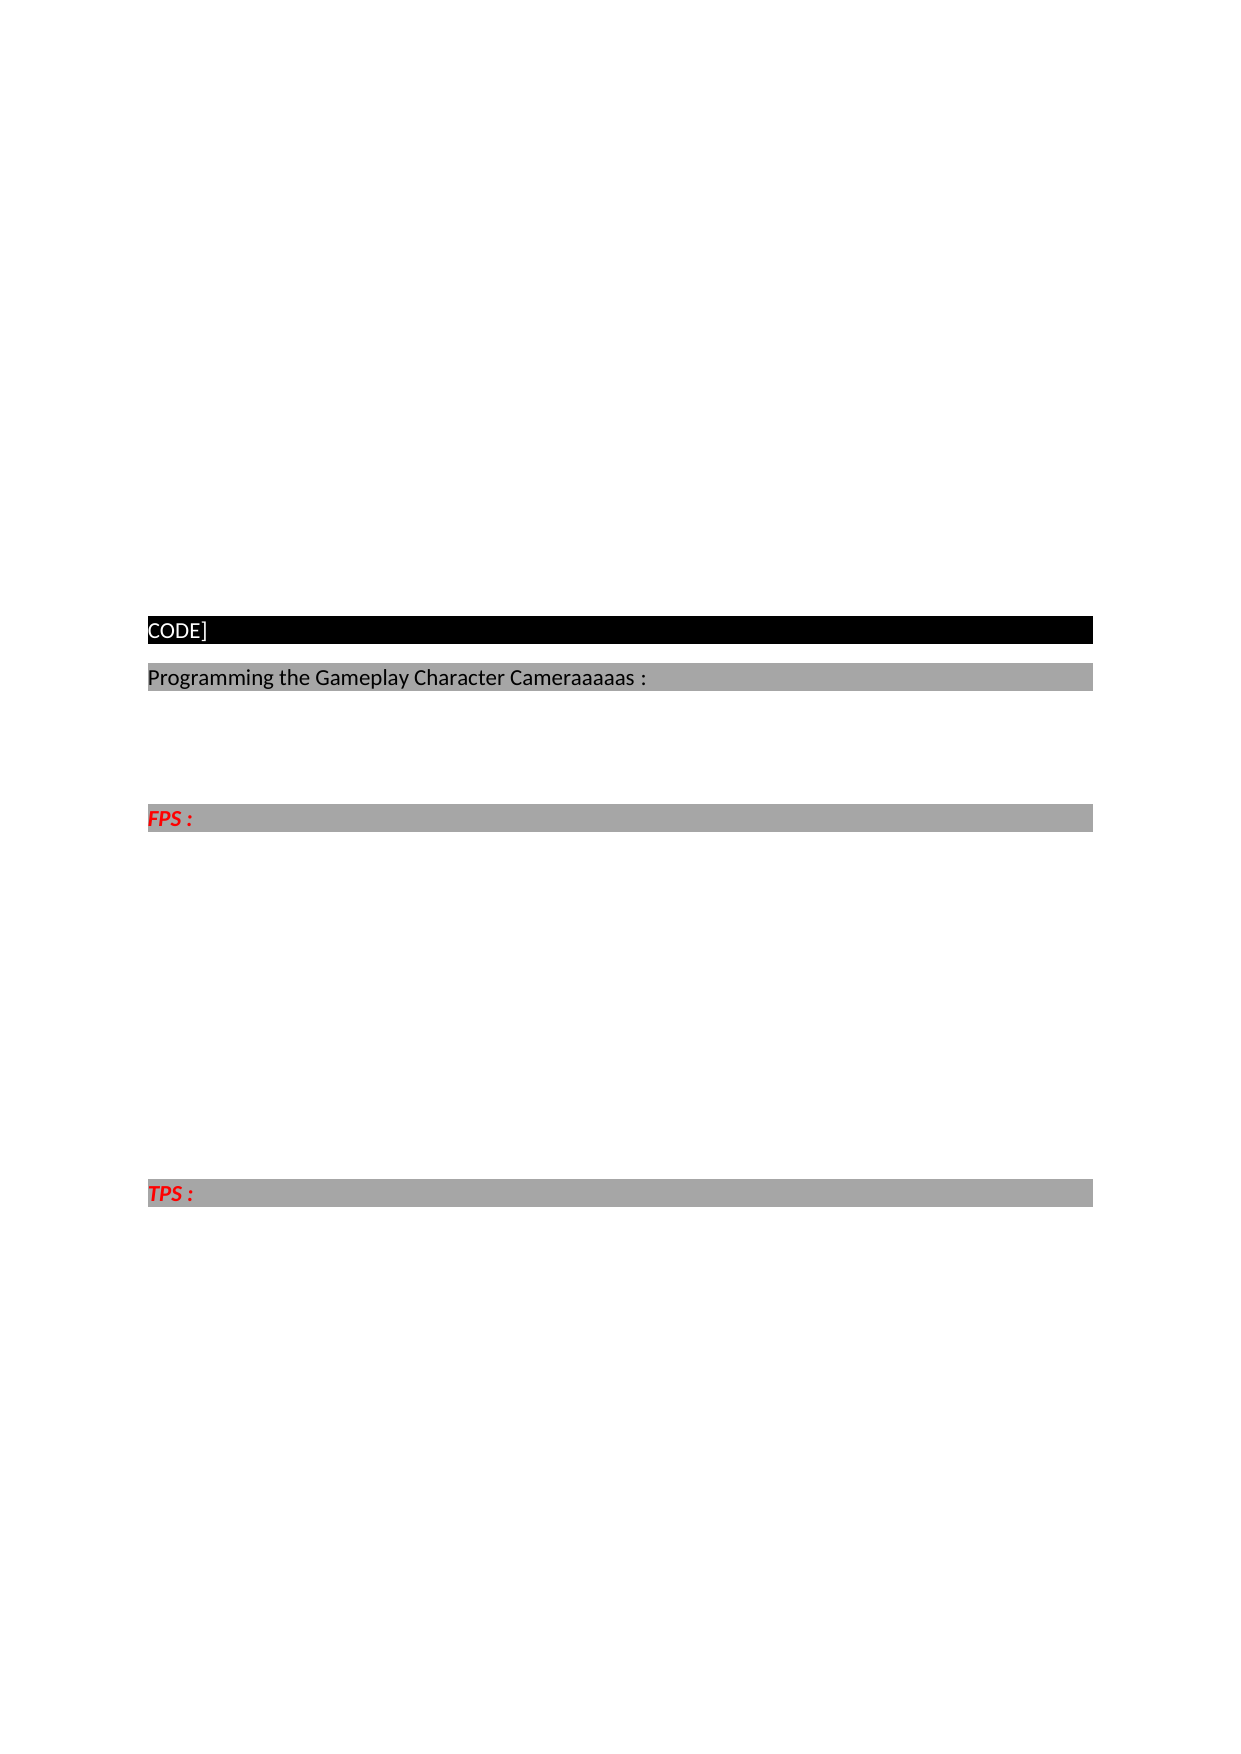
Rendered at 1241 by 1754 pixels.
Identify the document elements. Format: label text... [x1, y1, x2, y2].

text Programming the Gameplay Character Cameraaaaas : [148, 663, 1093, 691]
text FPS : [148, 804, 1093, 832]
text TPS : [148, 1179, 1093, 1207]
text CODE] [148, 616, 1093, 644]
